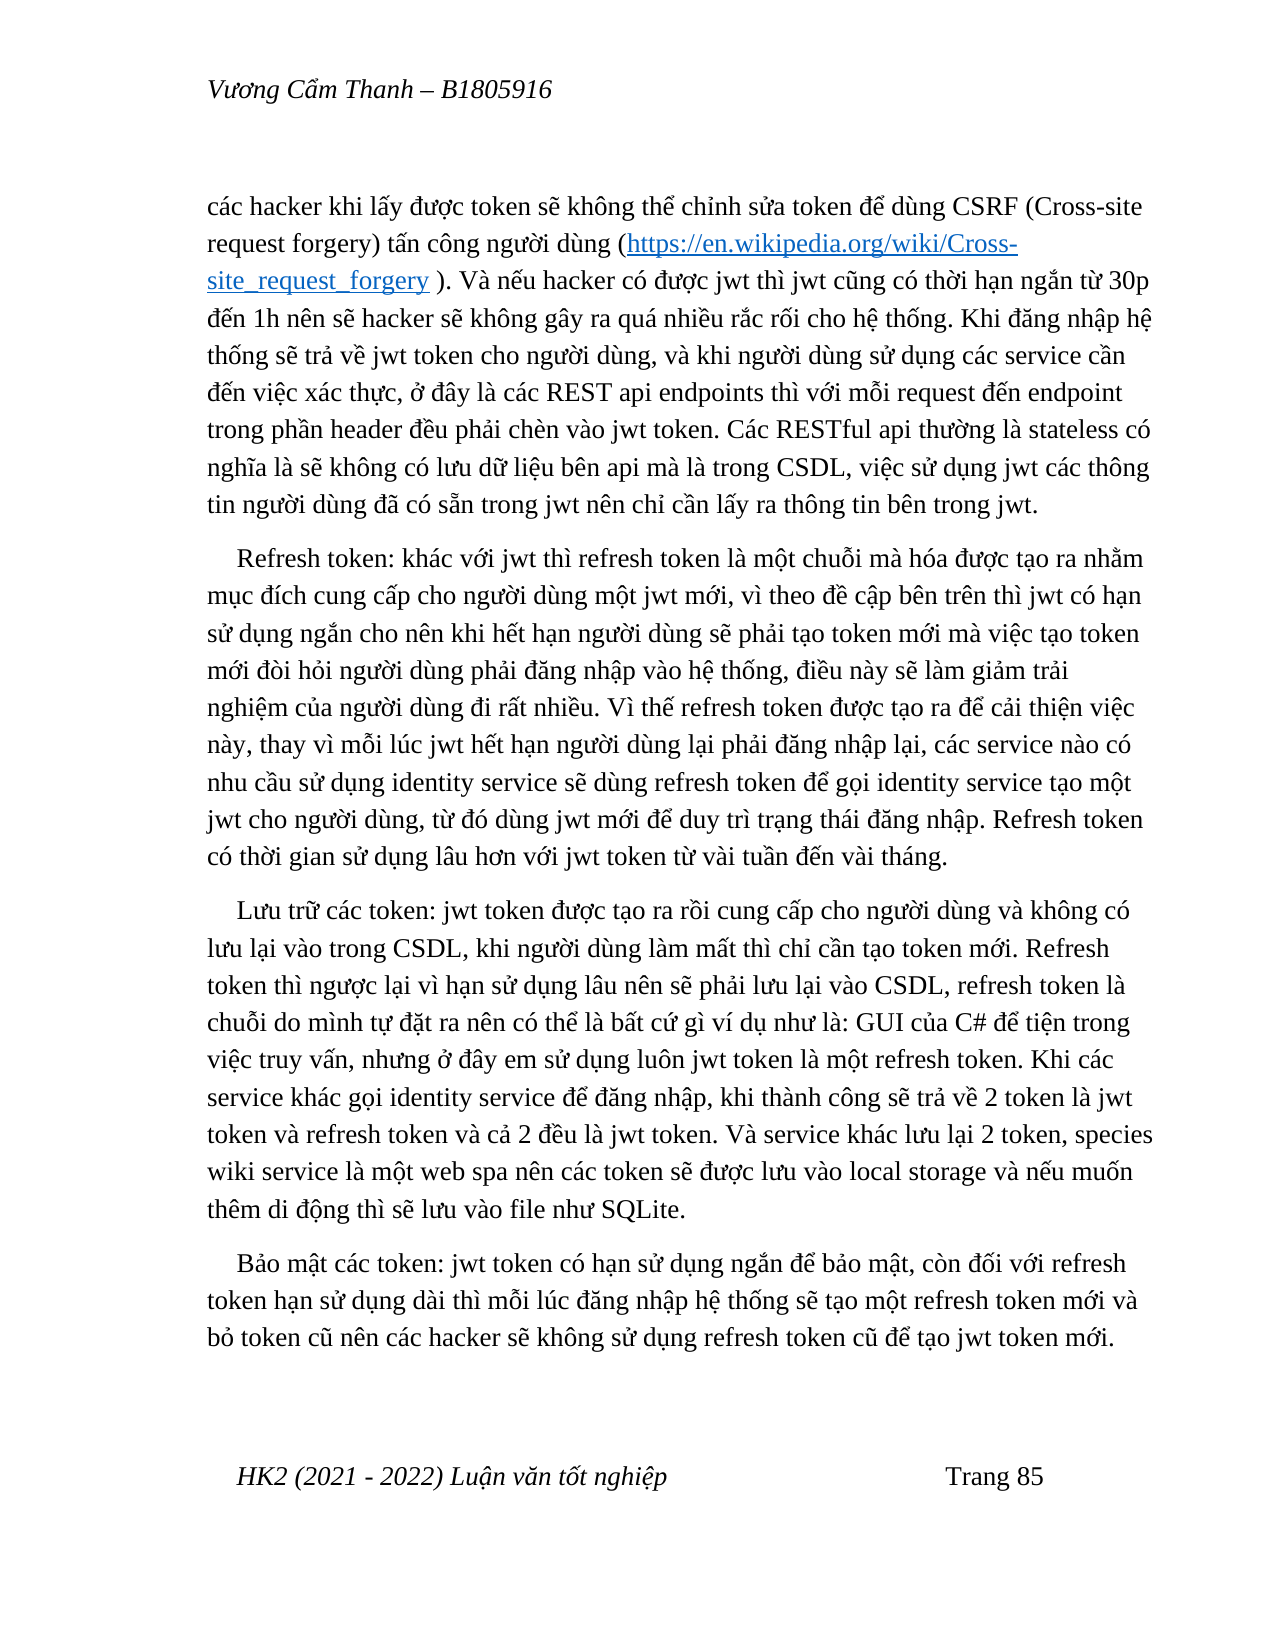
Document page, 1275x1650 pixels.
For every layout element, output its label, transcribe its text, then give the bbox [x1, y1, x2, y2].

text Refresh token: khác với jwt thì refresh token là một chuỗi mà hóa được tạo ra nhằm mục đích cung cấp cho người dùng một jwt mới, vì theo đề cập bên trên thì jwt có hạn sử dụng ngắn cho nên khi hết hạn người dùng sẽ phải tạo token mới mà việc tạo token mới đòi hỏi người dùng phải đăng nhập vào hệ thống, điều này sẽ làm giảm trải nghiệm của người dùng đi rất nhiều. Vì thế refresh token được tạo ra để cải thiện việc này, thay vì mỗi lúc jwt hết hạn người dùng lại phải đăng nhập lại, các service nào có nhu cầu sử dụng identity service sẽ dùng refresh token để gọi identity service tạo một jwt cho người dùng, từ đó dùng jwt mới để duy trì trạng thái đăng nhập. Refresh token có thời gian sử dụng lâu hơn với jwt token từ vài tuần đến vài tháng. [207, 542, 1157, 872]
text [207, 190, 1157, 519]
text Bảo mật các token: jwt token có hạn sử dụng ngắn để bảo mật, còn đối với refresh token hạn sử dụng dài thì mỗi lúc đăng nhập hệ thống sẽ tạo một refresh token mới và bỏ token cũ nên các hacker sẽ không sử dụng refresh token cũ để tạo jwt token mới. [207, 1247, 1157, 1352]
text Lưu trữ các token: jwt token được tạo ra rồi cung cấp cho người dùng và không có lưu lại vào trong CSDL, khi người dùng làm mất thì chỉ cần tạo token mới. Refresh token thì ngược lại vì hạn sử dụng lâu nên sẽ phải lưu lại vào CSDL, refresh token là chuỗi do mình tự đặt ra nên có thể là bất cứ gì ví dụ như là: GUI của C# để tiện trong việc truy vấn, nhưng ở đây em sử dụng luôn jwt token là một refresh token. Khi các service khác gọi identity service để đăng nhập, khi thành công sẽ trả về 2 token là jwt token và refresh token và cả 2 đều là jwt token. Và service khác lưu lại 2 token, species wiki service là một web spa nên các token sẽ được lưu vào local storage và nếu muốn thêm di động thì sẽ lưu vào file như SQLite. [207, 894, 1157, 1224]
